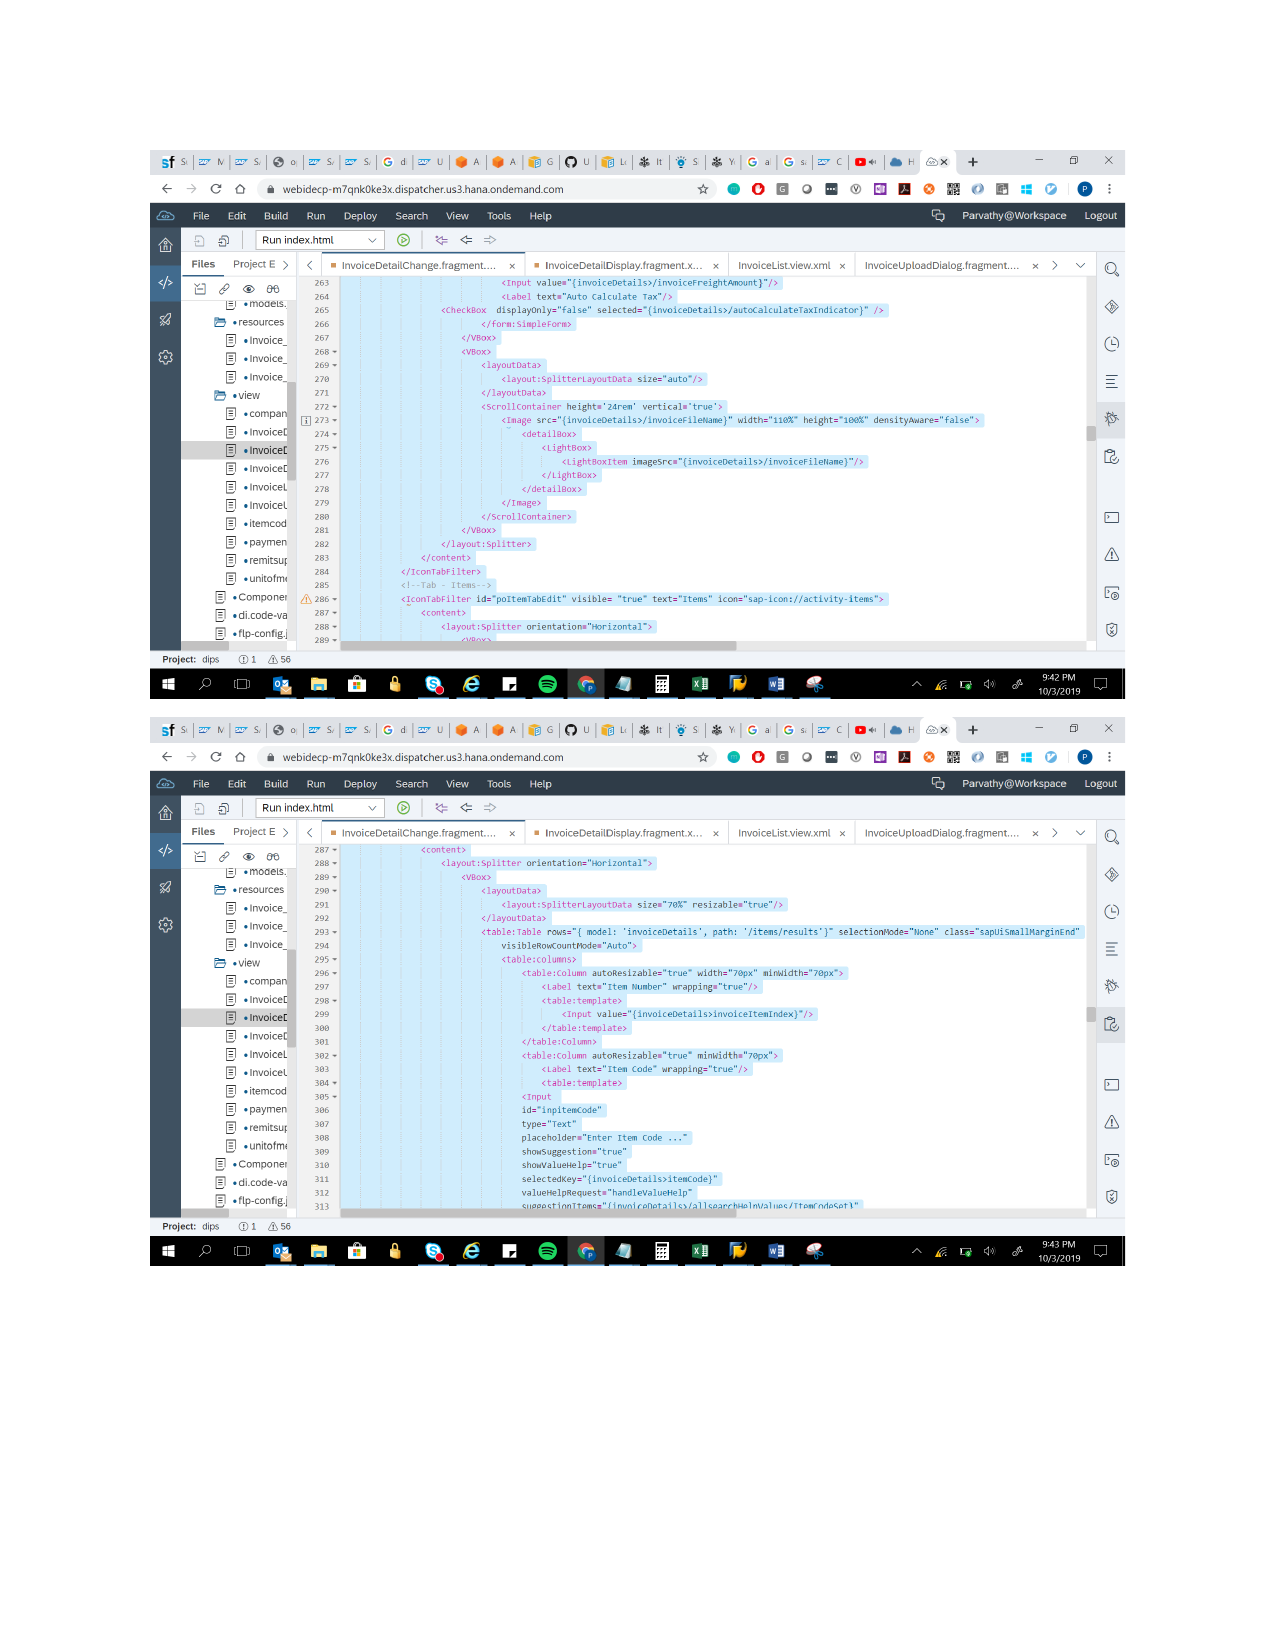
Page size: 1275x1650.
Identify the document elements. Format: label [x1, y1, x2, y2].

picture [150, 150, 1125, 699]
picture [150, 717, 1125, 1266]
